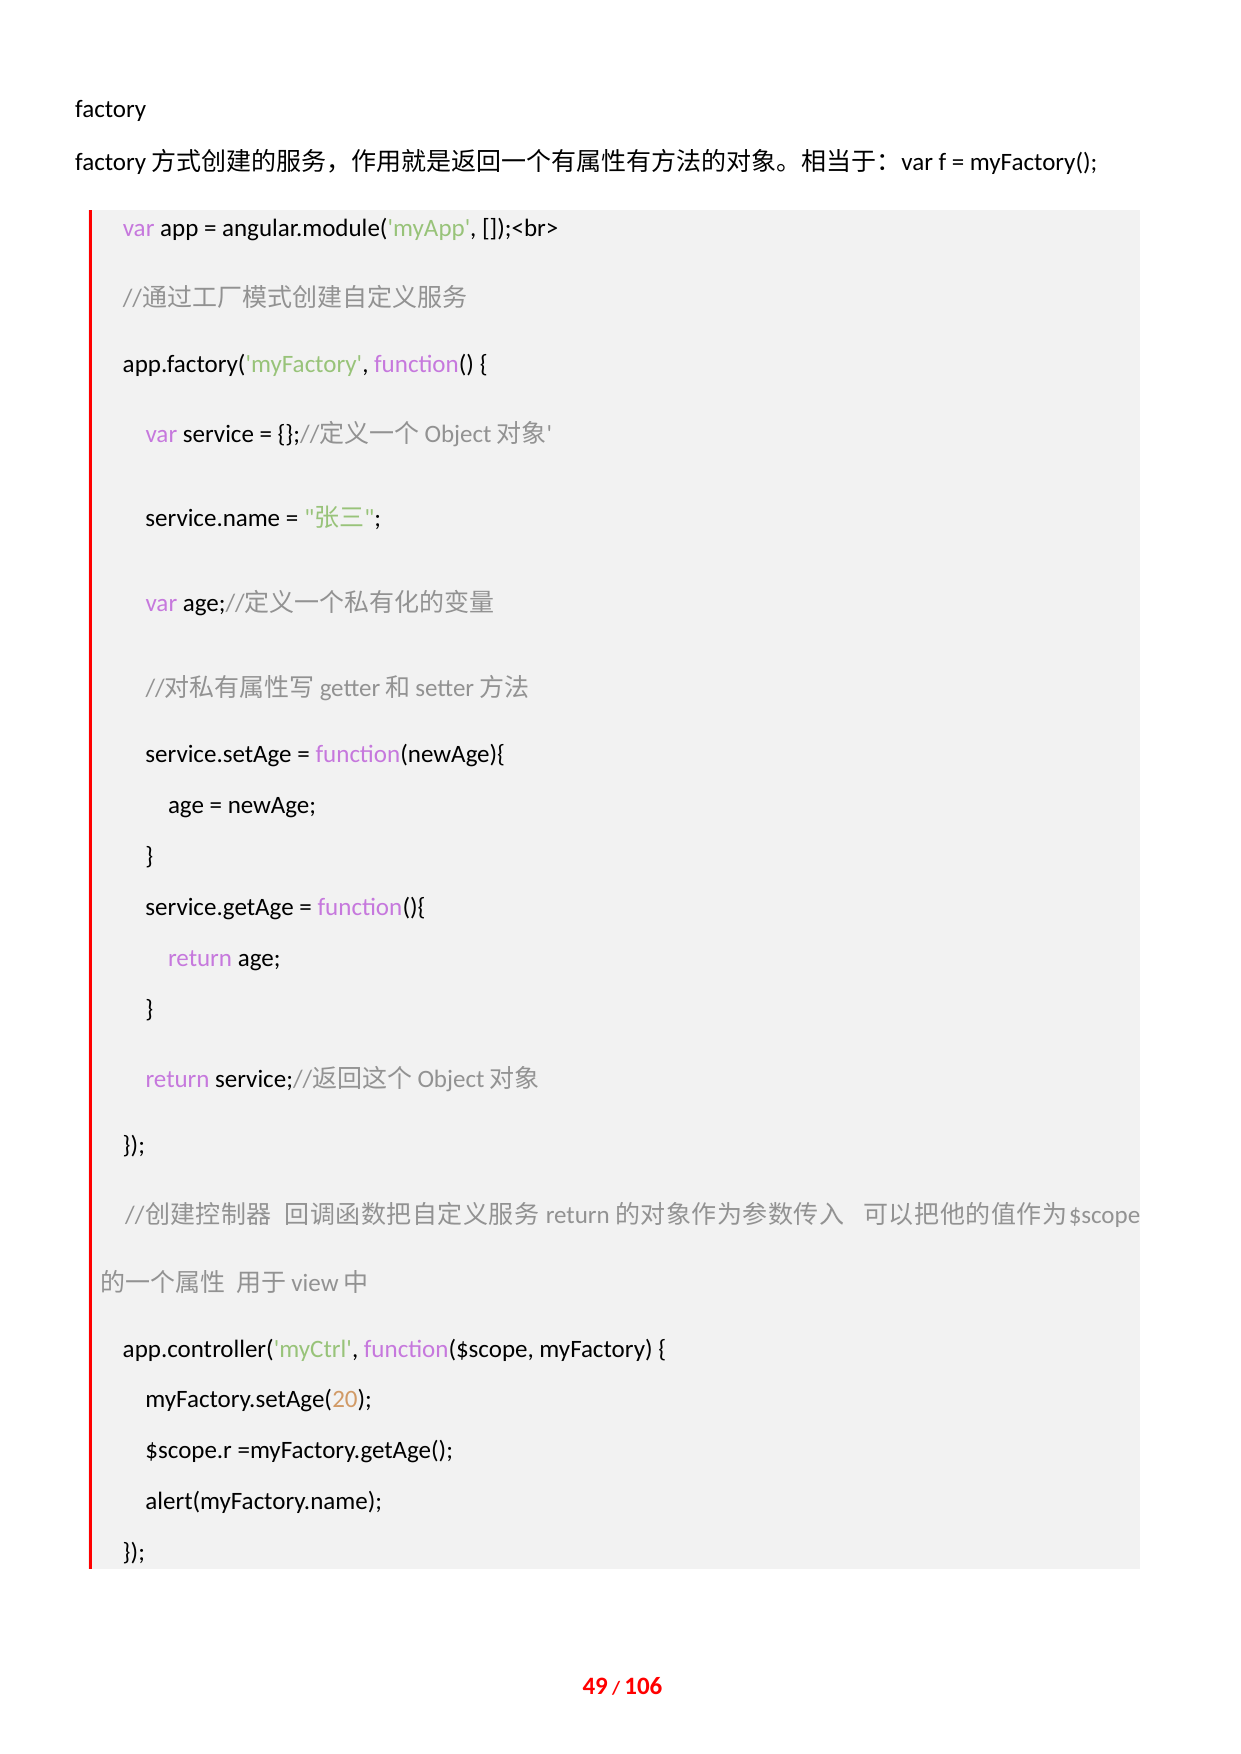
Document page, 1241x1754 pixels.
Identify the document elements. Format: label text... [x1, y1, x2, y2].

text age = newAge; [92, 788, 1140, 822]
text var service = {};//定义一个Object对象' [92, 397, 1140, 465]
text app.controller('myCtrl', function($scope, myFactory) { [92, 1331, 1140, 1365]
text } [92, 991, 1140, 1025]
text //创建控制器 回调函数把自定义服务return的对象作为参数传入 可以把他的值作为$scope的一个属性 用于view中 [92, 1178, 1140, 1314]
text service.getAge = function(){ [92, 889, 1140, 923]
text return service;//返回这个Object对象 [92, 1042, 1140, 1110]
text //对私有属性写getter和setter方法 [92, 652, 1140, 720]
text myFactory.setAge(20); [92, 1382, 1140, 1416]
text var app = angular.module('myApp', []);<br> [92, 210, 1140, 244]
text //通过工厂模式创建自定义服务 [92, 261, 1140, 329]
text return age; [92, 941, 1140, 974]
text $scope.r =myFactory.getAge(); [92, 1433, 1140, 1467]
text }); [92, 1535, 1140, 1569]
text alert(myFactory.name); [92, 1484, 1140, 1518]
text var age;//定义一个私有化的变量 [92, 567, 1140, 635]
text app.factory('myFactory', function() { [92, 346, 1140, 380]
text service.name = "张三"; [92, 482, 1140, 550]
text service.setAge = function(newAge){ [92, 737, 1140, 771]
text } [92, 839, 1140, 873]
text factory [75, 92, 1165, 126]
text factory方式创建的服务，作用就是返回一个有属性有方法的对象。相当于：var f = myFactory(); [75, 126, 1165, 193]
text }); [92, 1127, 1140, 1161]
